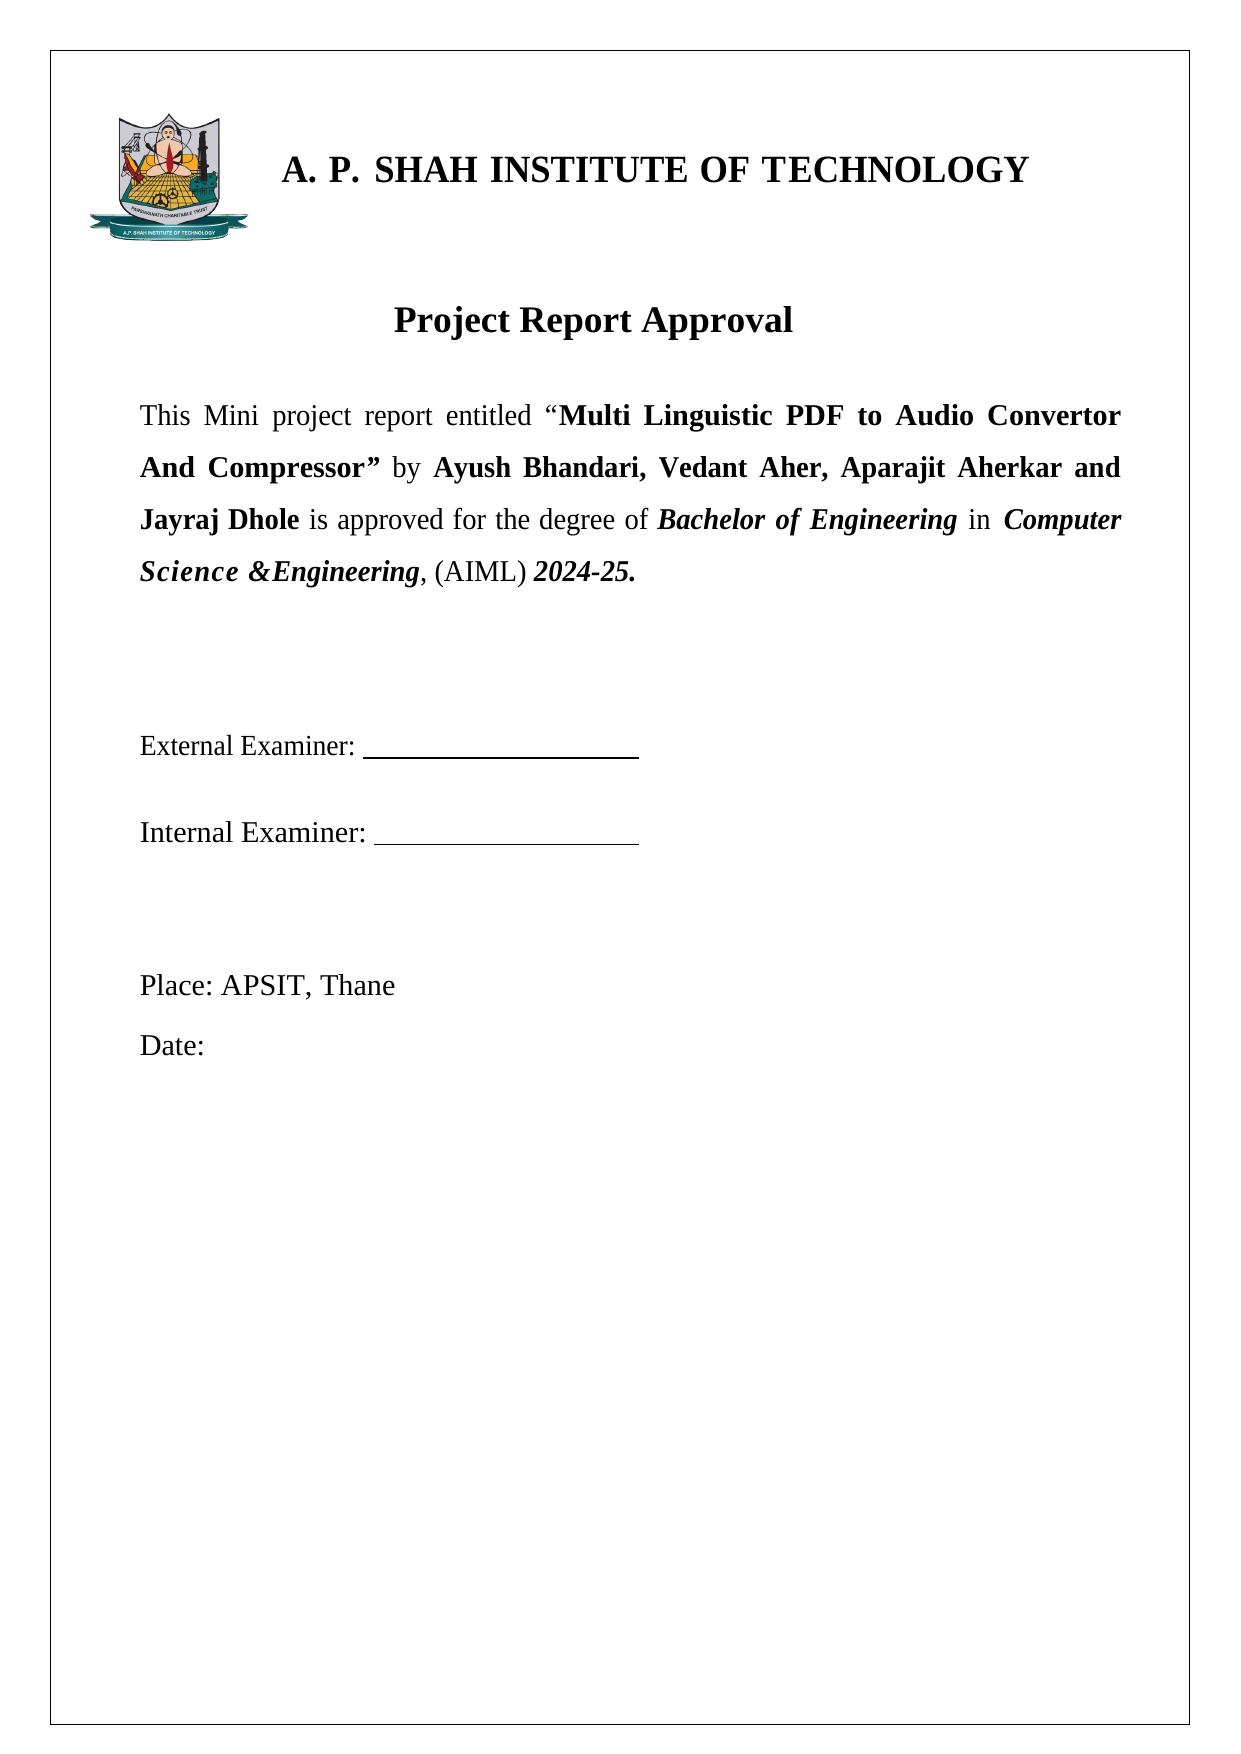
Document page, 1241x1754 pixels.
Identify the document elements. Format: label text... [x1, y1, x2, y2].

text Date: [139, 1027, 1122, 1062]
text This Mini project report entitled “Multi Linguistic PDF to Audio Convertor And Compressor” by Ayush Bhandari, Vedant Aher, Aparajit Aherkar and Jayraj Dhole is approved for the degree of Bachelor of Engineering in Computer Science &Engineering, (AIML) 2024-25. [139, 397, 1122, 588]
subtitle External Examiner: [139, 728, 1122, 762]
subtitle A. P. SHAH INSTITUTE OF TECHNOLOGY [249, 146, 1033, 191]
text Place: APSIT, Thane [139, 967, 1122, 1002]
picture [89, 113, 249, 241]
subtitle Project Report Approval [153, 297, 1033, 340]
subtitle Internal Examiner: [139, 814, 1122, 848]
